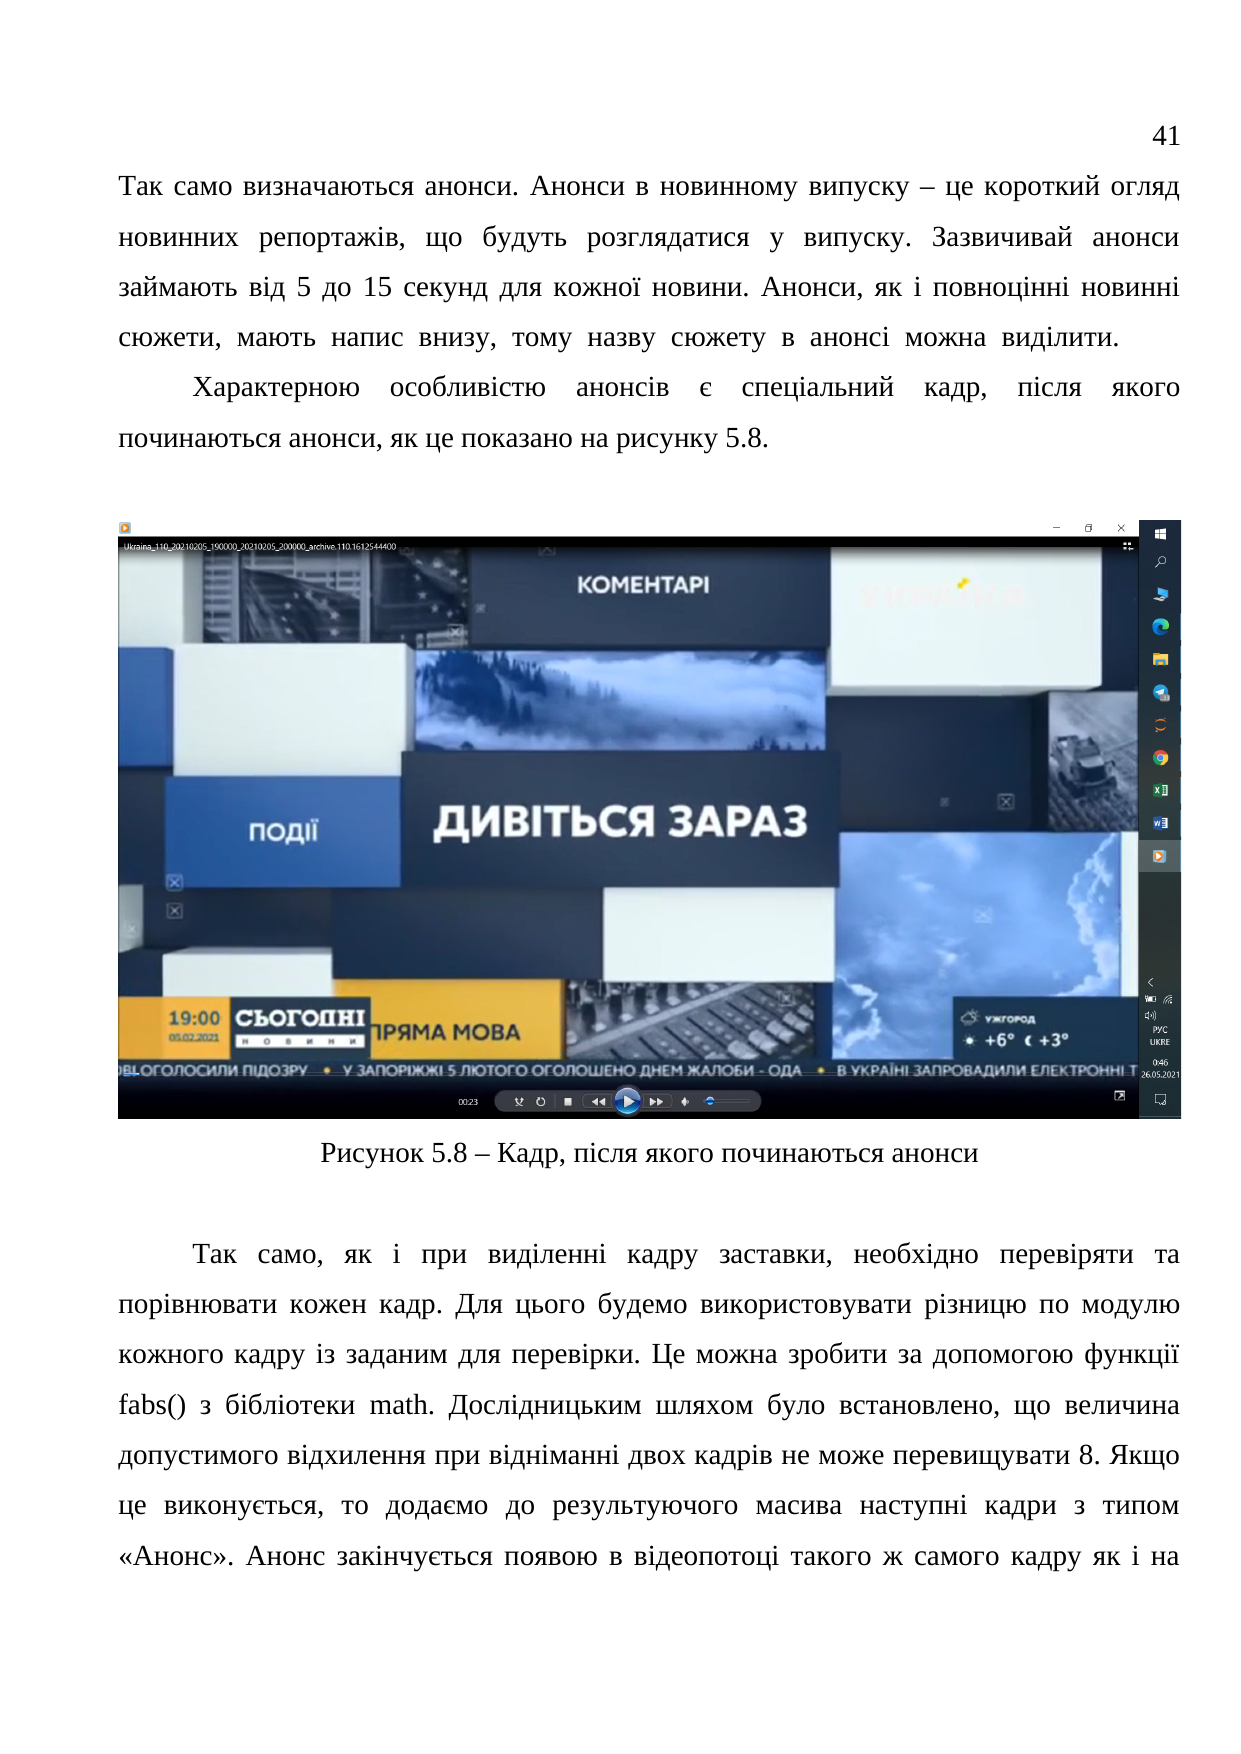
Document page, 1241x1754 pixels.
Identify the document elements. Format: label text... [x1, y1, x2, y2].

picture [118, 520, 1182, 1119]
text Так само визначаються анонси. Анонси в новинному випуску – це короткий огляд новинних репортажів, що будуть розглядатися у випуску. Зазвичивай анонси займають від 5 до 15 секунд для кожної новини. Анонси, як і повноцінні новинні сюжети, мають напис внизу, тому назву сюжету в анонсі можна виділити. Xарактерною особливістю анонсів є спеціальний кадр, після якого починаються анонси, як це показано на рисунку 5.8. [118, 168, 1181, 453]
text Рисунок 5.8 – Кадр, після якого починаються анонси [118, 1135, 1181, 1169]
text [118, 1236, 1181, 1571]
